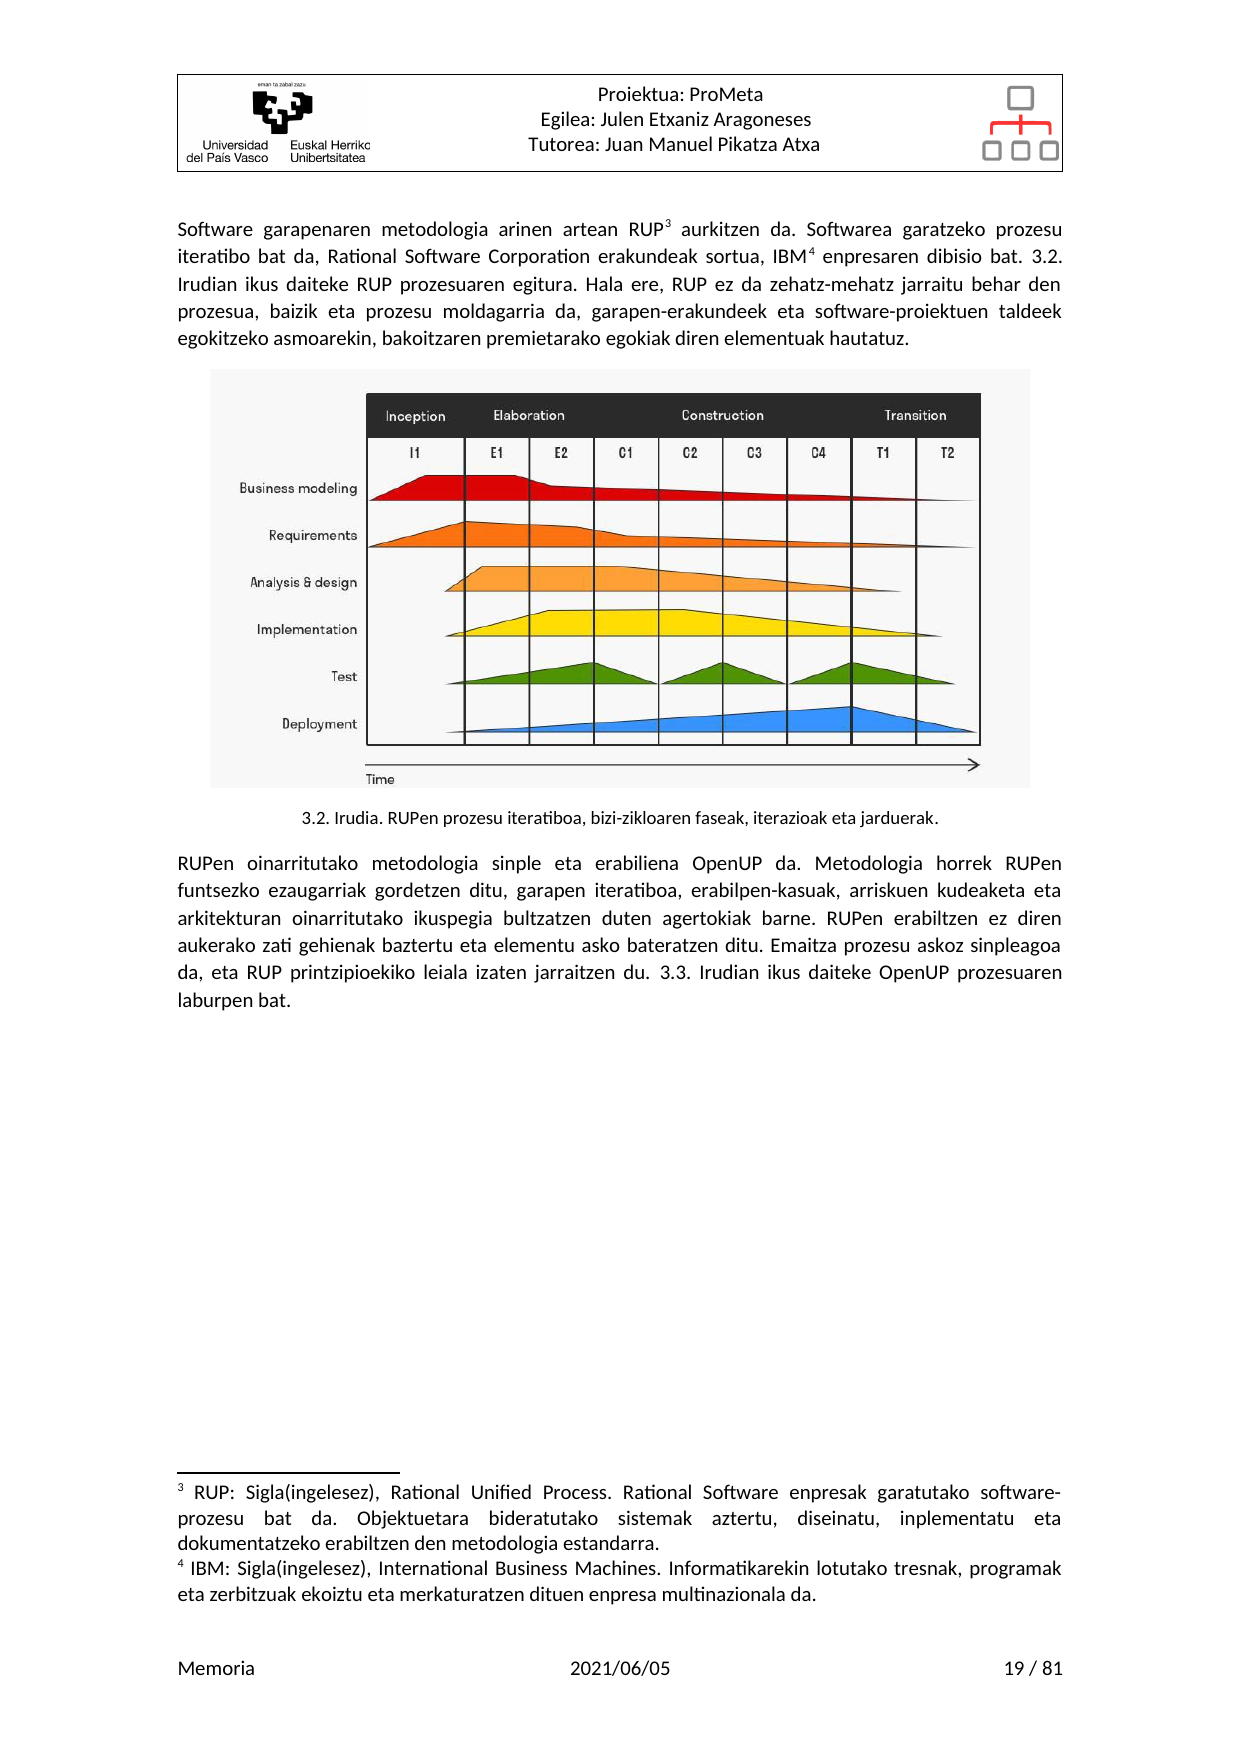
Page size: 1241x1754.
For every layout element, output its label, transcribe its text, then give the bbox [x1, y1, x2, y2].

picture [210, 369, 1030, 788]
picture [978, 80, 1060, 162]
picture [182, 80, 370, 162]
